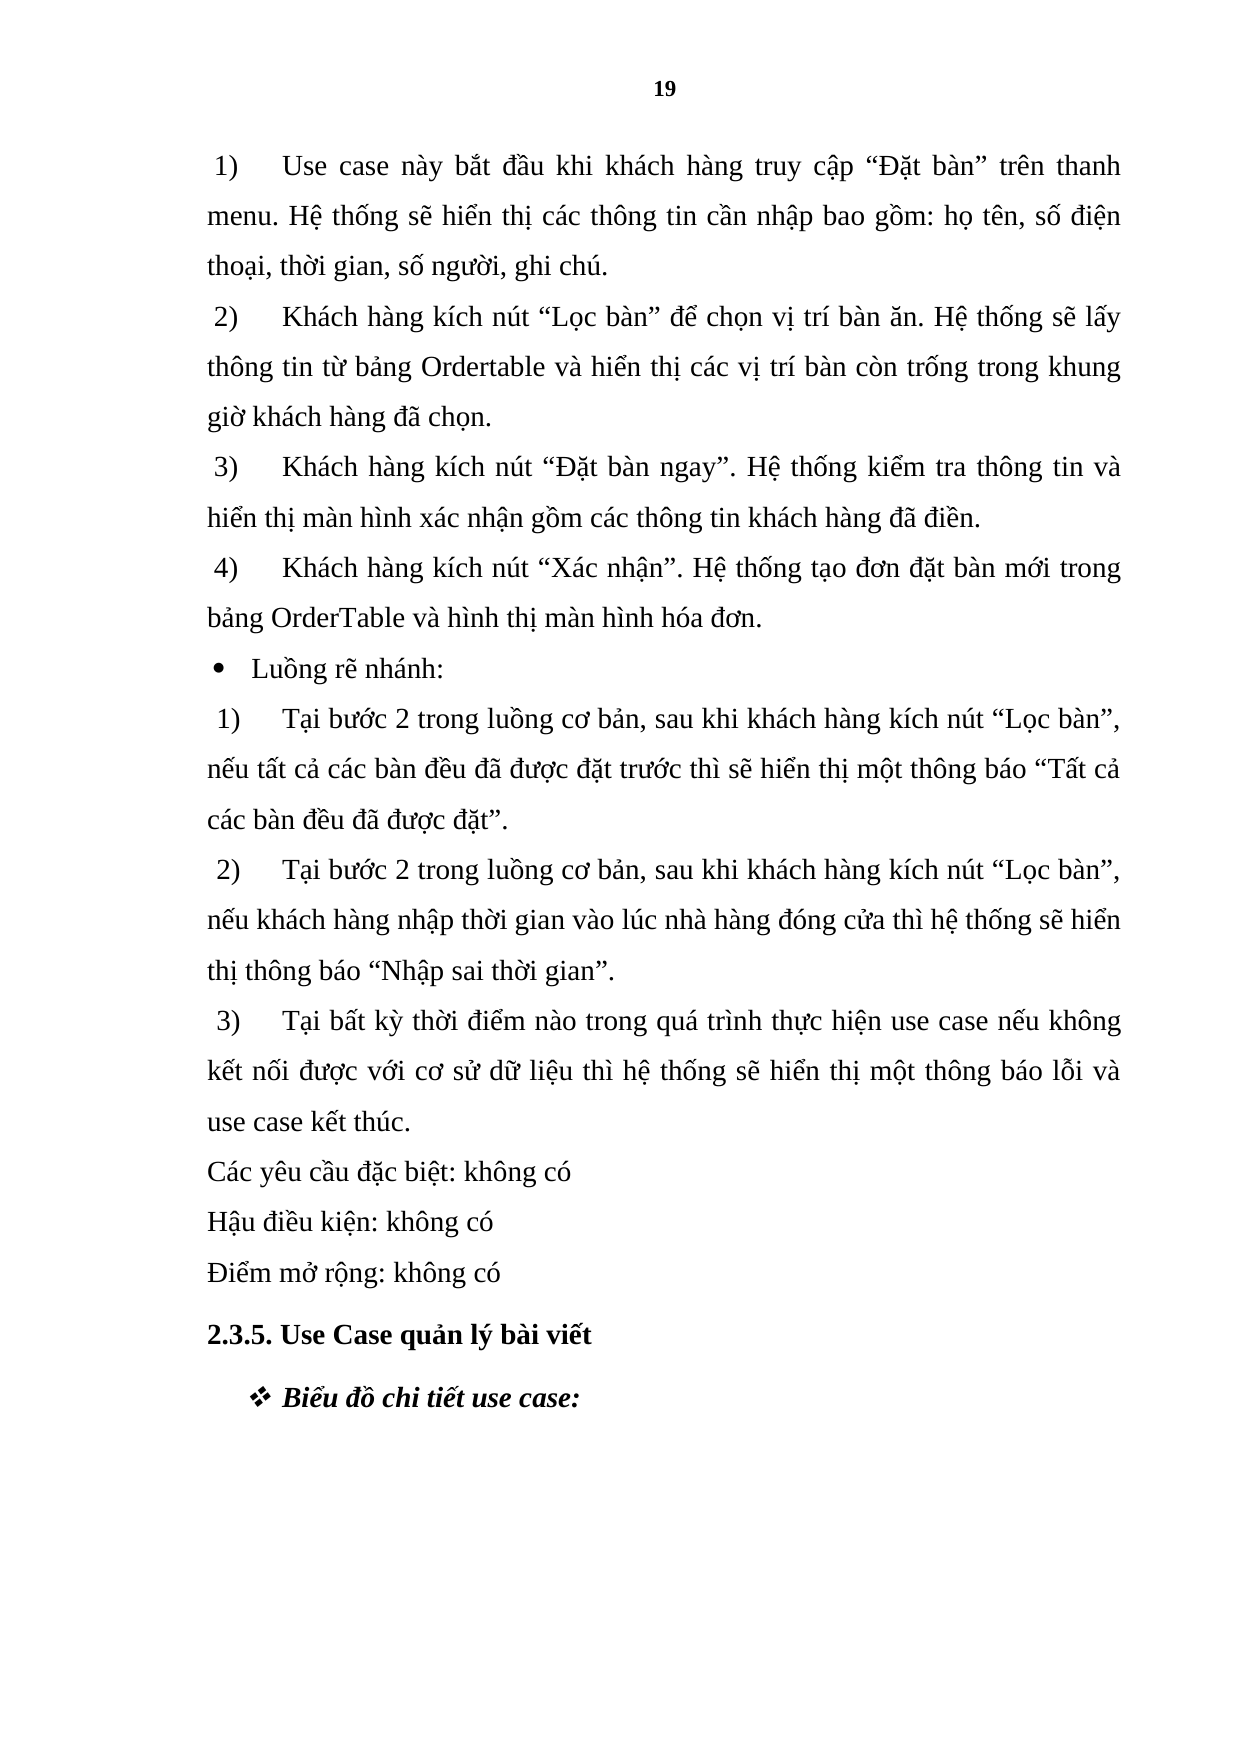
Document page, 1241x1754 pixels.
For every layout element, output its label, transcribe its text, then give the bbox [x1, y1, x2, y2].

text Các yêu cầu đặc biệt: không có [207, 1154, 1122, 1188]
list Tại bất kỳ thời điểm nào trong quá trình thực hiện use case nếu không kết nối được với cơ sử dữ liệu thì hệ thống sẽ hiển thị một thông báo lỗi và use case kết thúc. [207, 1003, 1122, 1137]
list Luồng rẽ nhánh: [214, 651, 1122, 684]
subtitle Use Case quản lý bài viết [207, 1317, 1122, 1351]
list Tại bước 2 trong luồng cơ bản, sau khi khách hàng kích nút “Lọc bàn”, nếu tất cả các bàn đều đã được đặt trước thì sẽ hiển thị một thông báo “Tất cả các bàn đều đã được đặt”. [207, 701, 1122, 835]
list Tại bước 2 trong luồng cơ bản, sau khi khách hàng kích nút “Lọc bàn”, nếu khách hàng nhập thời gian vào lúc nhà hàng đóng cửa thì hệ thống sẽ hiển thị thông báo “Nhập sai thời gian”. [207, 852, 1122, 986]
list Khách hàng kích nút “Lọc bàn” để chọn vị trí bàn ăn. Hệ thống sẽ lấy thông tin từ bảng Ordertable và hiển thị các vị trí bàn còn trống trong khung giờ khách hàng đã chọn. [207, 299, 1122, 433]
list Biểu đồ chi tiết use case: [244, 1380, 1122, 1414]
text Điểm mở rộng: không có [207, 1255, 1122, 1288]
list Khách hàng kích nút “Đặt bàn ngay”. Hệ thống kiểm tra thông tin và hiển thị màn hình xác nhận gồm các thông tin khách hàng đã điền. [207, 449, 1122, 533]
list Use case này bắt đầu khi khách hàng truy cập “Đặt bàn” trên thanh menu. Hệ thống sẽ hiển thị các thông tin cần nhập bao gồm: họ tên, số điện thoại, thời gian, số người, ghi chú. [207, 148, 1122, 282]
text Hậu điều kiện: không có [207, 1204, 1122, 1238]
list Khách hàng kích nút “Xác nhận”. Hệ thống tạo đơn đặt bàn mới trong bảng OrderTable và hình thị màn hình hóa đơn. [207, 550, 1122, 634]
